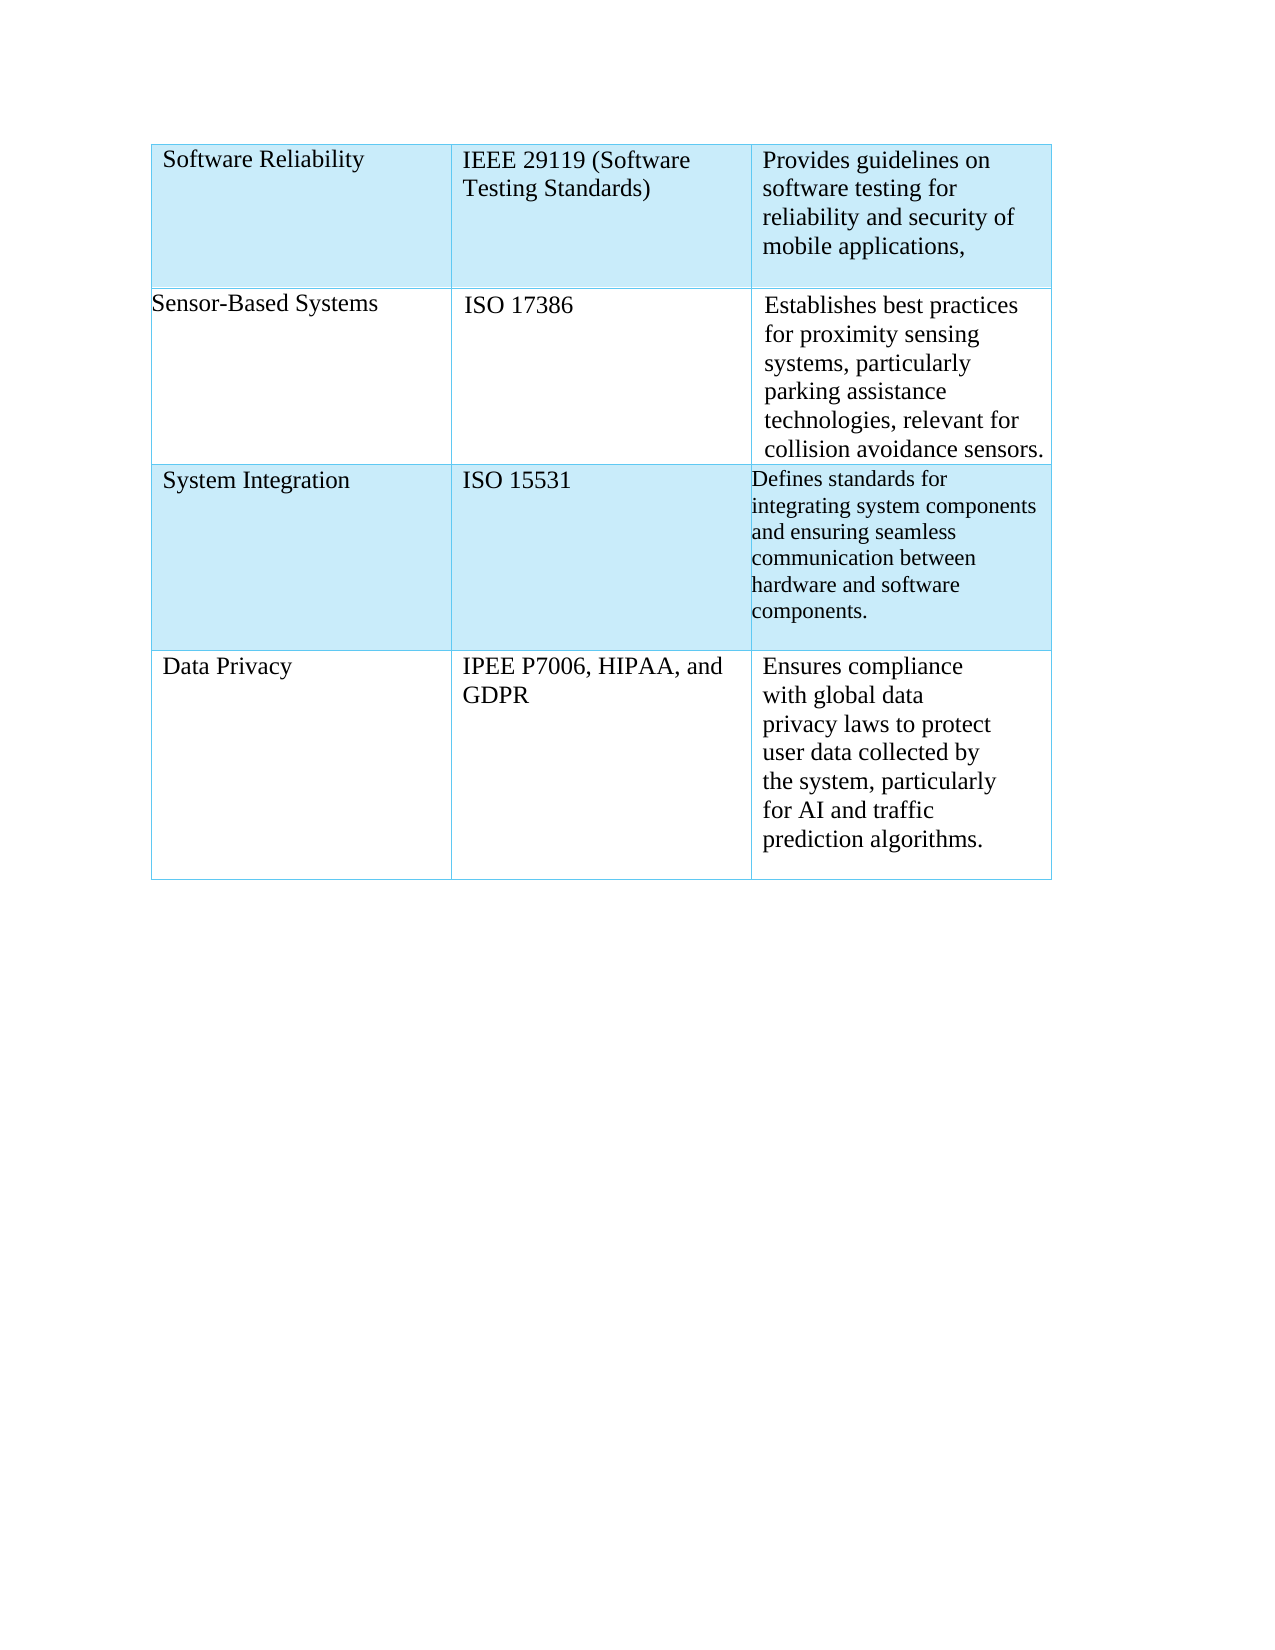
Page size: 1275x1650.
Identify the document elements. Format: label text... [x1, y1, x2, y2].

table_cell Software Reliability [152, 145, 451, 287]
table_cell Defines standards for integrating system components and ensuring seamless communication between hardware and software components. [752, 465, 1051, 650]
table_cell Ensures compliance with global data privacy laws to protect user data collected by the system, particularly for AI and traffic prediction algorithms. [752, 651, 1051, 879]
table_cell System Integration [152, 465, 451, 650]
table_cell Provides guidelines on software testing for reliability and security of mobile applications, [752, 145, 1051, 287]
table_cell Sensor-Based Systems [152, 289, 451, 464]
table_cell [452, 289, 751, 464]
table_cell Data Privacy [152, 651, 451, 879]
table_cell ISO 15531 [452, 465, 751, 650]
table_cell IPEE P7006, HIPAA, and GDPR [452, 651, 751, 879]
table_cell [752, 289, 1051, 464]
table_cell IEEE 29119 (Software Testing Standards) [452, 145, 751, 287]
